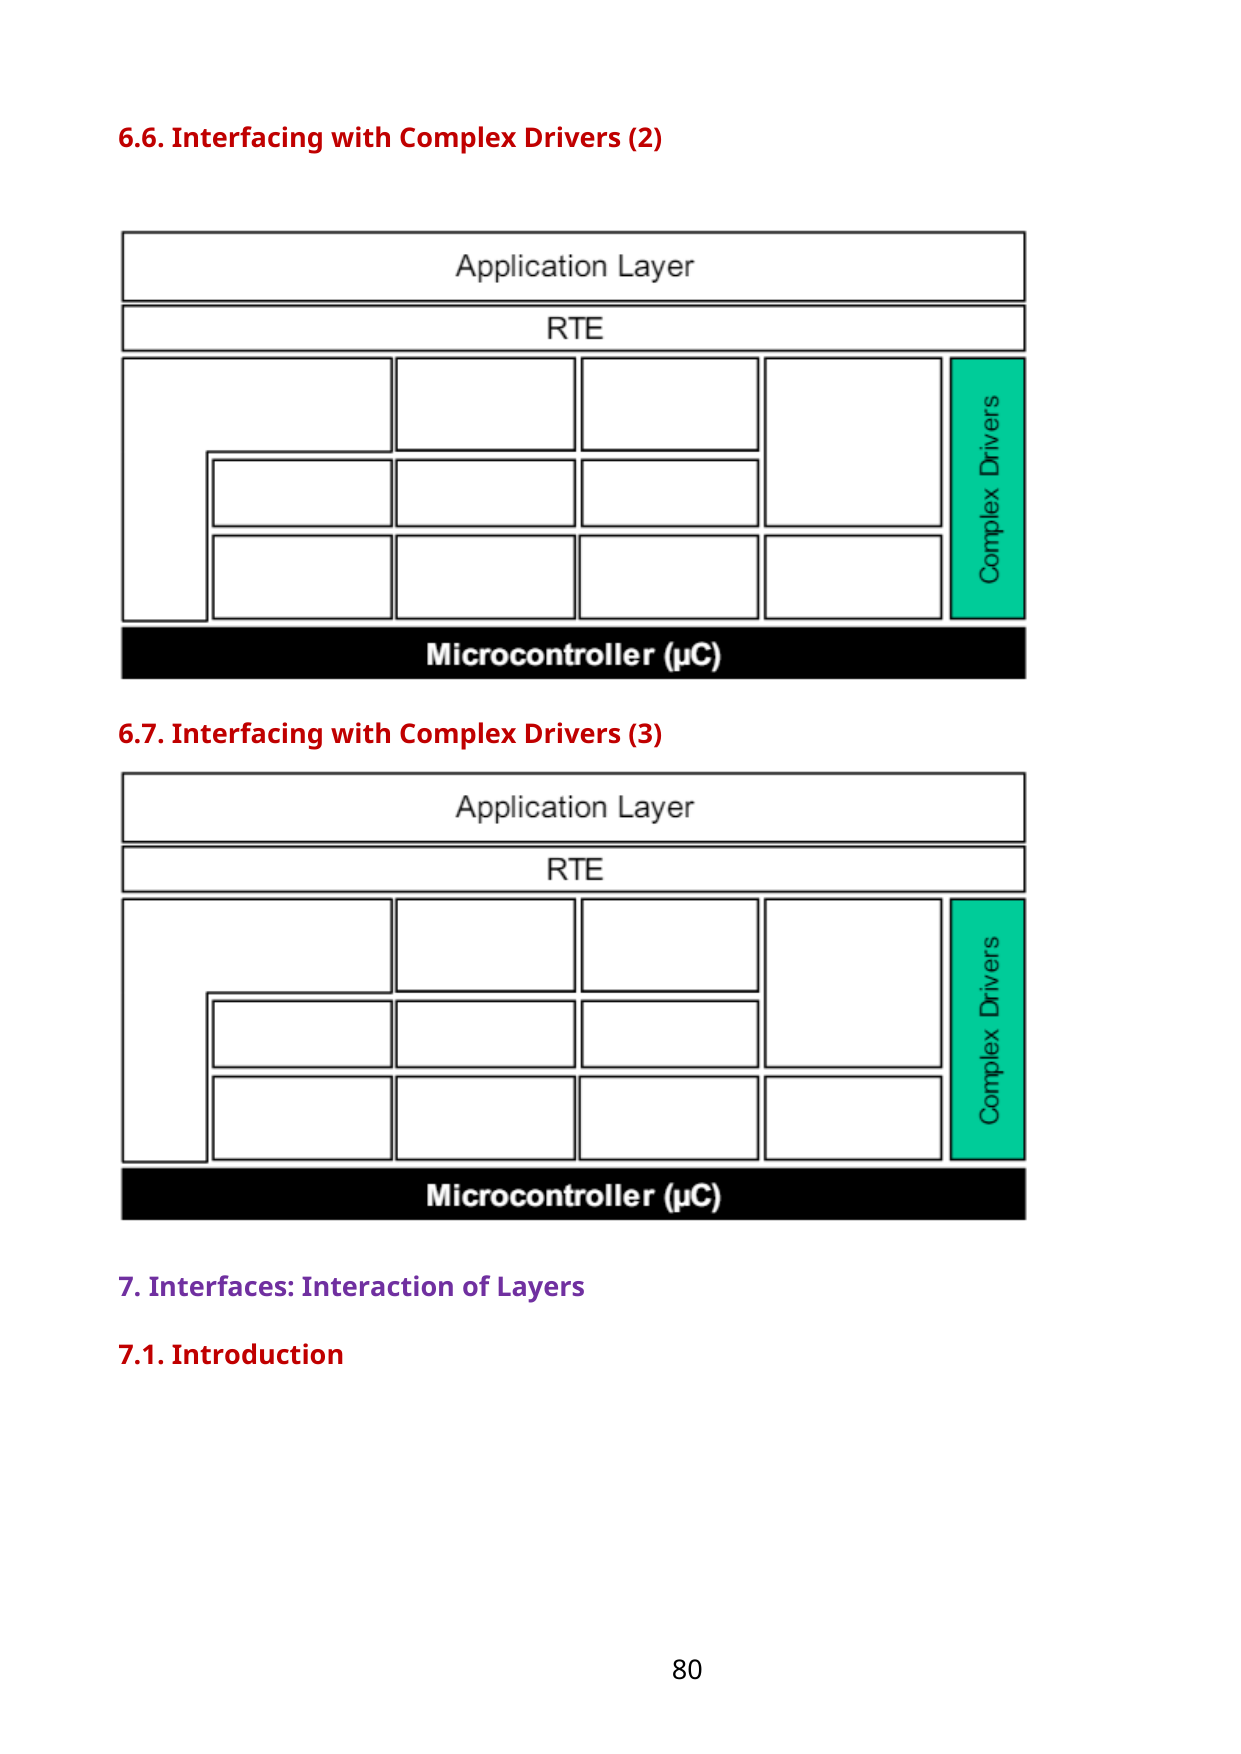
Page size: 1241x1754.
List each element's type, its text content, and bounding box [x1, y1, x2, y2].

subtitle Interfacing with Complex Drivers (3) [118, 714, 1181, 751]
subtitle Introduction [118, 1336, 1181, 1372]
subtitle Interfaces: Interaction of Layers [118, 1268, 1181, 1305]
picture [118, 769, 1030, 1225]
subtitle Interfacing with Complex Drivers (2) [118, 118, 1181, 155]
picture [118, 228, 1030, 684]
